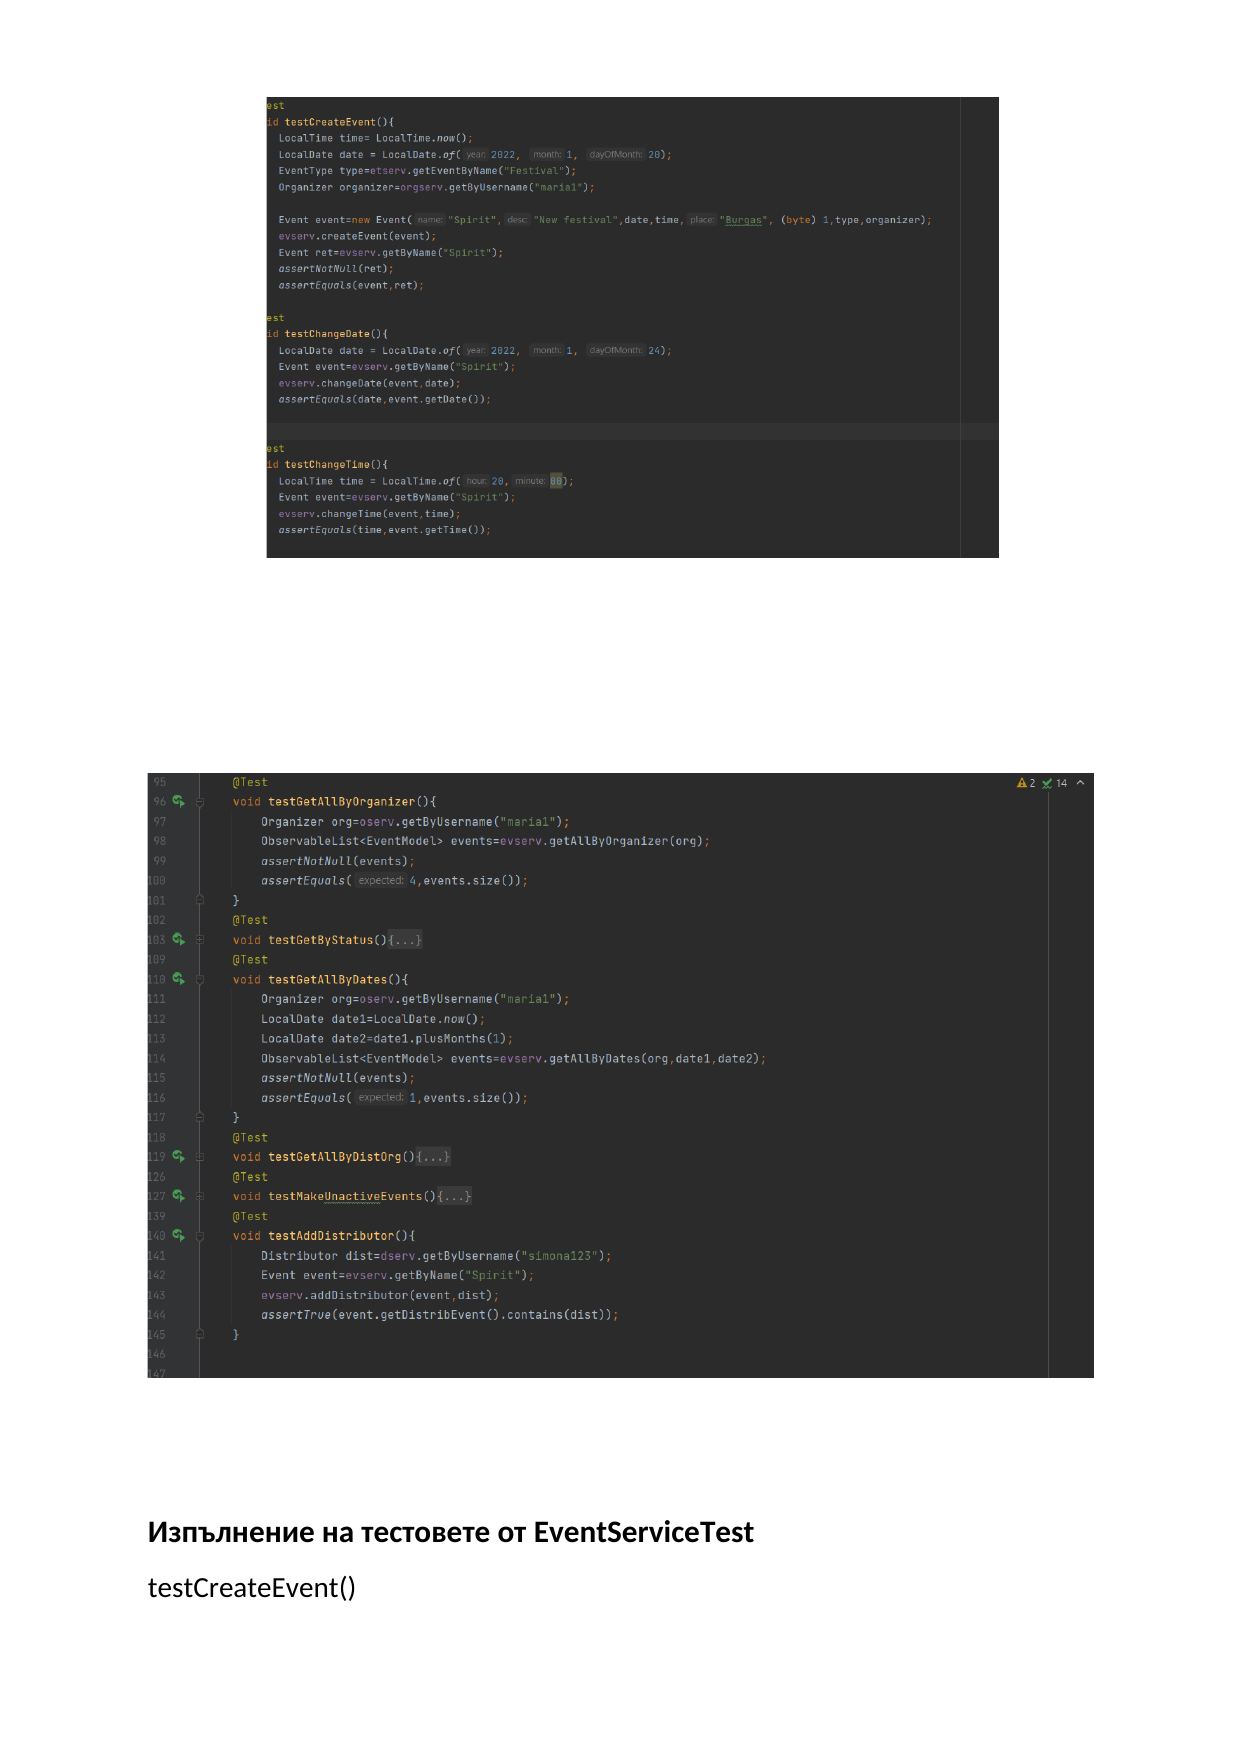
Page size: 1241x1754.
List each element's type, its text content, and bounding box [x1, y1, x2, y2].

picture [264, 97, 999, 558]
text testCreateEvent() [148, 1569, 1093, 1605]
picture [147, 773, 1094, 1378]
text Изпълнение на тестовете от EventServiceTest [148, 1512, 1093, 1550]
